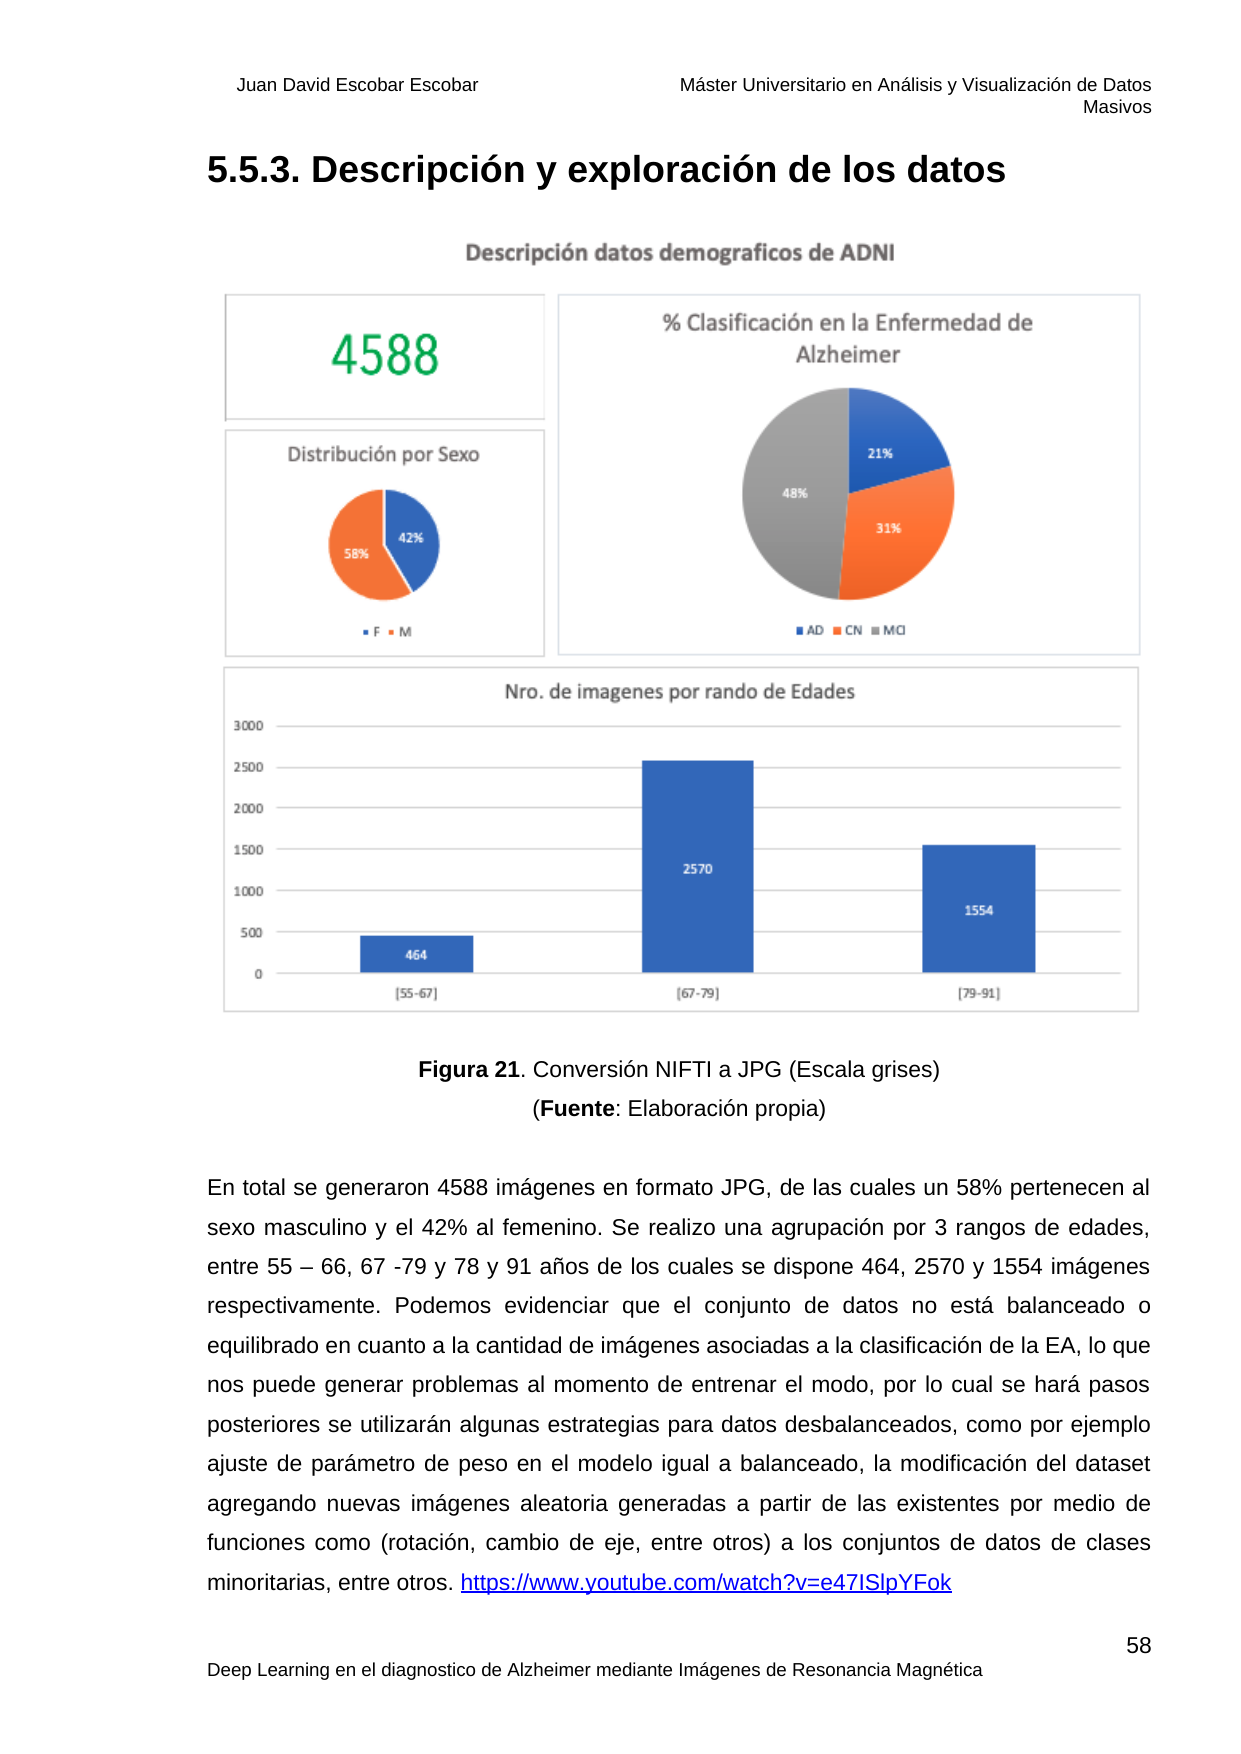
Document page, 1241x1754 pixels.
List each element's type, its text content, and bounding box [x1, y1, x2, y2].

text nos puede generar problemas al momento de entrenar el modo, por lo cual se hará pasos posteriores se utilizarán algunas estrategias para datos desbalanceados, como por ejemplo ajuste de parámetro de peso en el modelo igual a balanceado, la modificación del dataset agregando nuevas imágenes aleatoria generadas a partir de las existentes por medio de funciones como (rotación, cambio de eje, entre otros) a los conjuntos de datos de clases minoritarias, entre otros. https://www.youtube.com/watch?v=e47ISlpYFok [207, 1371, 1152, 1595]
text (Fuente: Elaboración propia) [207, 1095, 1152, 1121]
subtitle 5.5.3. Descripción y exploración de los datos [207, 148, 1152, 191]
picture [206, 237, 1152, 1022]
text Figura 21. Conversión NIFTI a JPG (Escala grises) [207, 1056, 1152, 1082]
text En total se generaron 4588 imágenes en formato JPG, de las cuales un 58% pertenecen al sexo masculino y el 42% al femenino. Se realizo una agrupación por 3 rangos de edades, entre 55 – 66, 67 -79 y 78 y 91 años de los cuales se dispone 464, 2570 y 1554 imágenes respectivamente. Podemos evidenciar que el conjunto de datos no está balanceado o equilibrado en cuanto a la cantidad de imágenes asociadas a la clasificación de la EA, lo que [207, 1174, 1152, 1358]
